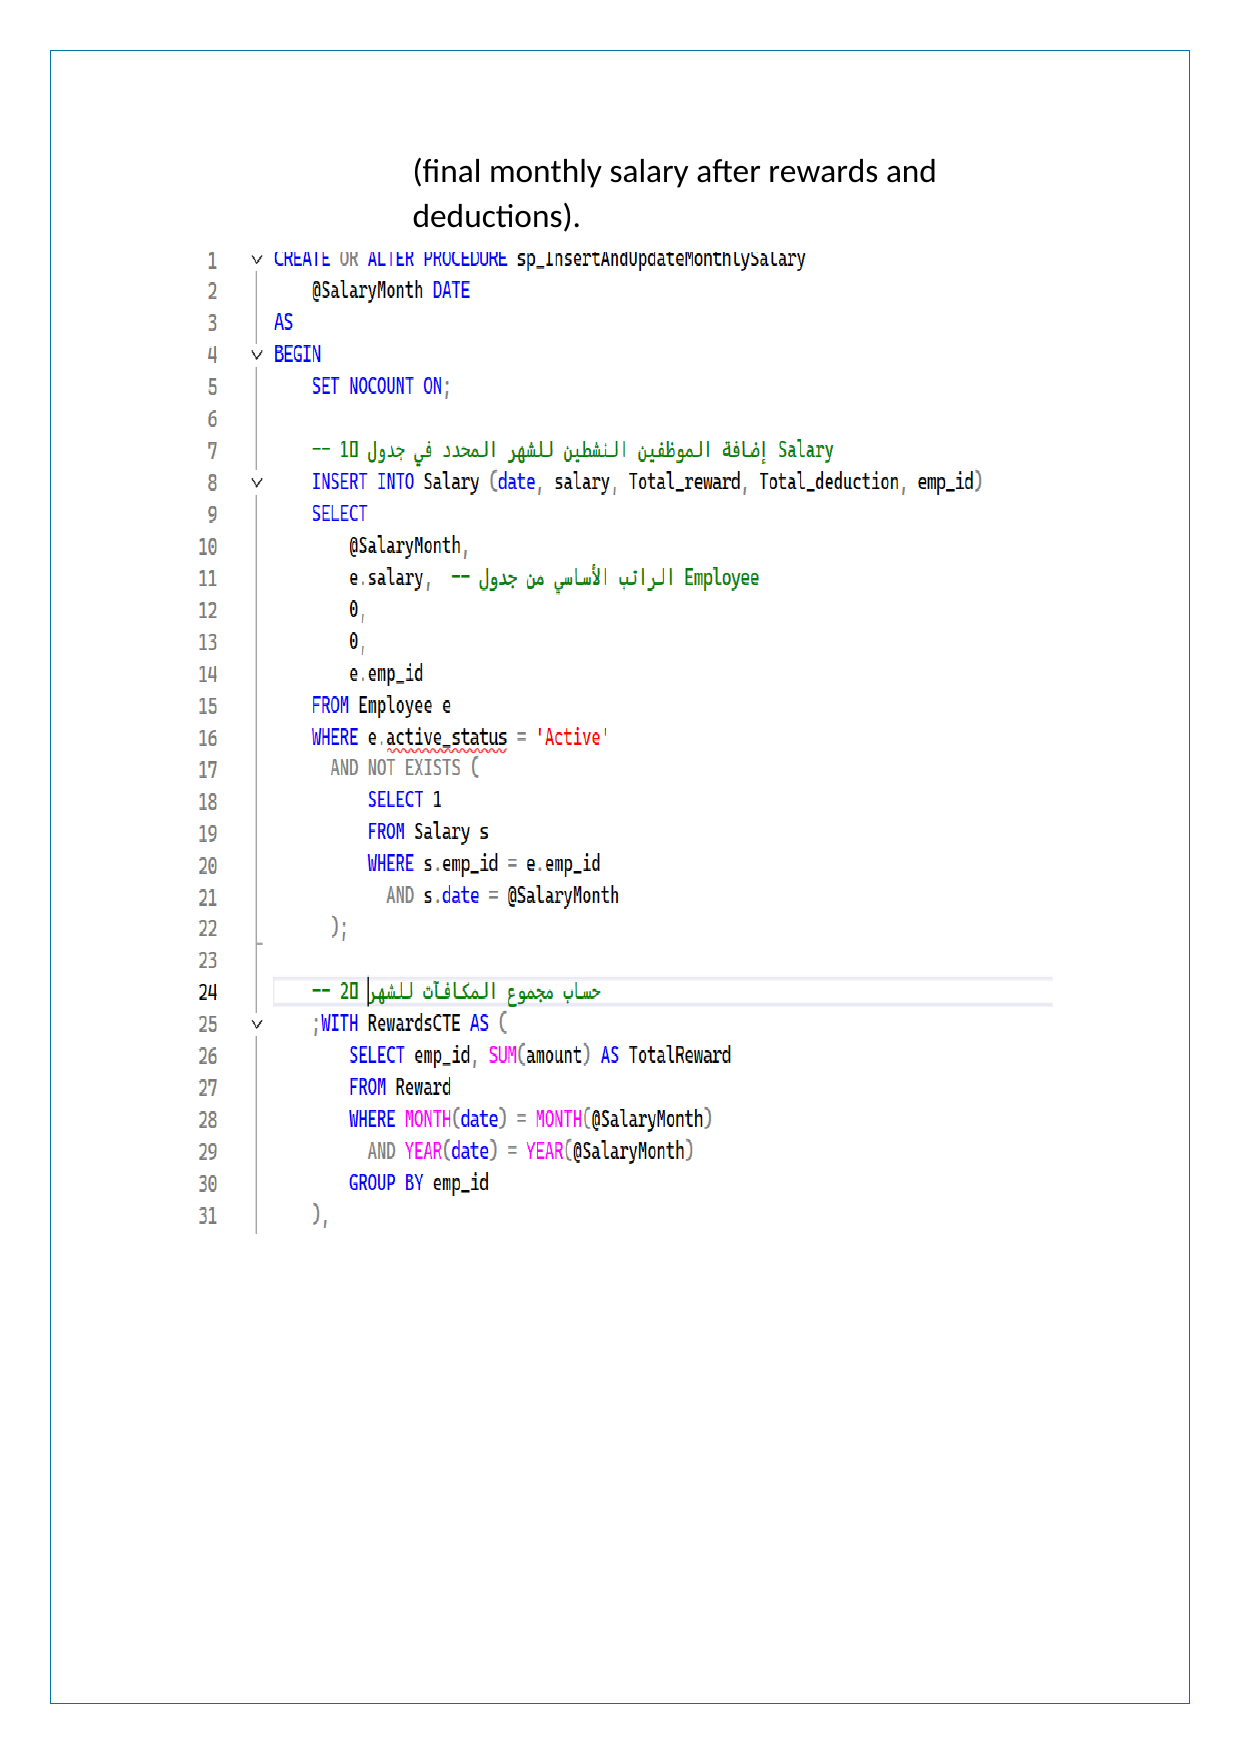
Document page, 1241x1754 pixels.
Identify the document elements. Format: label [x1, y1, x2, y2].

picture [187, 252, 1053, 1234]
list [375, 150, 1053, 236]
